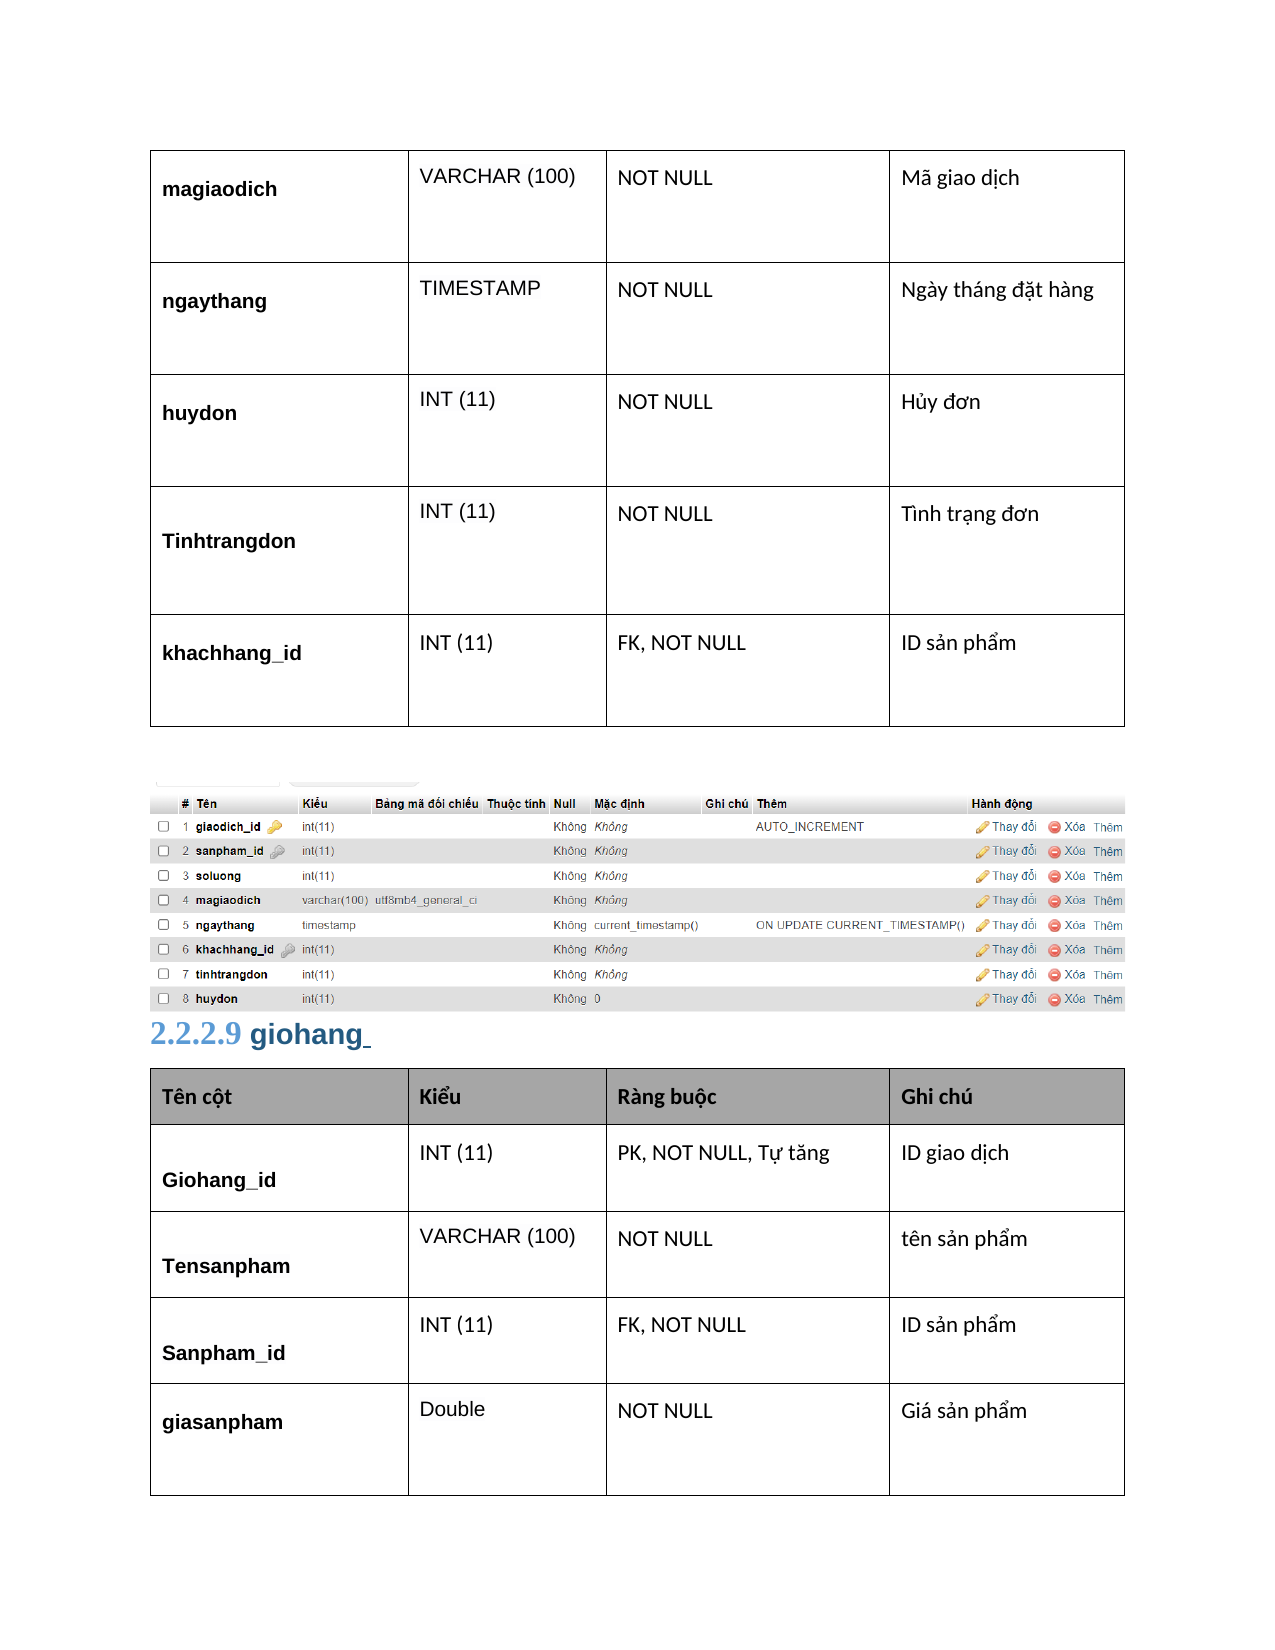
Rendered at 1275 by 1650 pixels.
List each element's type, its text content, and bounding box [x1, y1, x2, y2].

table_cell INT (11) [409, 487, 606, 614]
table_cell Double [409, 1384, 606, 1495]
table_cell NOT NULL [607, 487, 889, 614]
table_cell Ngày tháng đặt hàng [890, 263, 1124, 374]
table_cell NOT NULL [607, 151, 889, 262]
table_cell ngaythang [151, 263, 408, 374]
table_cell Mã giao dịch [890, 151, 1124, 262]
table_cell ID sản phẩm [890, 1298, 1124, 1383]
table_cell Hủy đơn [890, 375, 1124, 486]
table_cell NOT NULL [607, 375, 889, 486]
table_cell NOT NULL [607, 1212, 889, 1297]
table_cell Tình trạng đơn [890, 487, 1124, 614]
table_cell Giá sản phẩm [890, 1384, 1124, 1495]
table_header Ràng buộc [607, 1069, 889, 1124]
subtitle 2.2.2.9 giohang [150, 1014, 1125, 1052]
table_cell tên sản phẩm [890, 1212, 1124, 1297]
table_cell khachhang_id [151, 615, 408, 726]
picture [150, 782, 1125, 1014]
table_header Tên cột [151, 1069, 408, 1124]
table_cell VARCHAR (100) [409, 151, 606, 262]
table_cell magiaodich [151, 151, 408, 262]
table_cell VARCHAR (100) [409, 1212, 606, 1297]
table_cell INT (11) [409, 1125, 606, 1211]
table_cell INT (11) [409, 615, 606, 726]
table_cell NOT NULL [607, 263, 889, 374]
table_cell FK, NOT NULL [607, 615, 889, 726]
table_cell INT (11) [409, 375, 606, 486]
table_cell NOT NULL [607, 1384, 889, 1495]
table_cell TIMESTAMP [409, 263, 606, 374]
table_header Kiểu [409, 1069, 606, 1124]
table_cell Sanpham_id [151, 1298, 408, 1383]
table_cell Giohang_id [151, 1125, 408, 1211]
table_cell Tinhtrangdon [151, 487, 408, 614]
table_cell giasanpham [151, 1384, 408, 1495]
table_header Ghi chú [890, 1069, 1124, 1124]
table_cell ID sản phẩm [890, 615, 1124, 726]
table_cell huydon [151, 375, 408, 486]
table_cell INT (11) [409, 1298, 606, 1383]
table_cell FK, NOT NULL [607, 1298, 889, 1383]
table_cell PK, NOT NULL, Tự tăng [607, 1125, 889, 1211]
table_cell ID giao dịch [890, 1125, 1124, 1211]
table_cell Tensanpham [151, 1212, 408, 1297]
